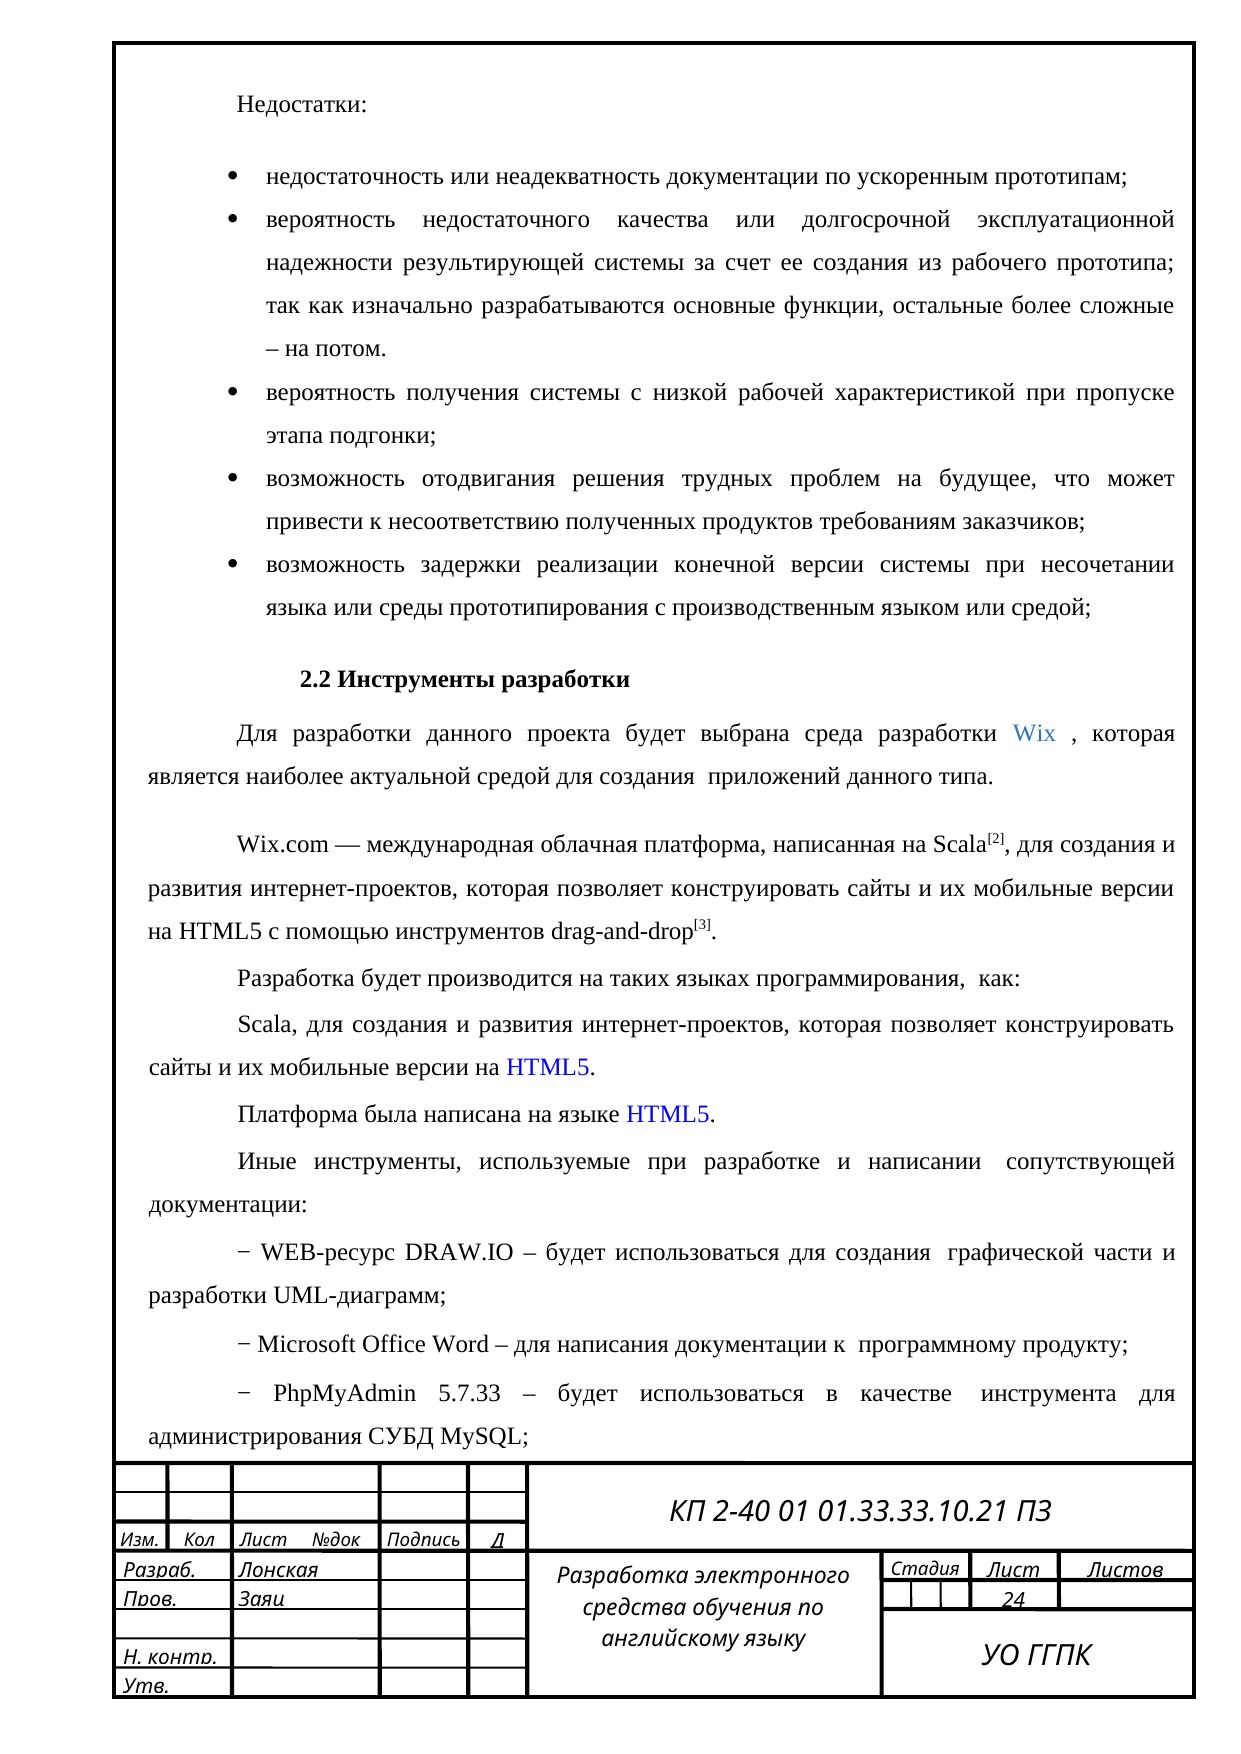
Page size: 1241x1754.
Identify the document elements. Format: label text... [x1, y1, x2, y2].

text 2.2 Инструменты разработки [192, 664, 1175, 693]
text Разработка будет производится на таких языках программирования, как: [148, 963, 1175, 991]
list вероятность недостаточного качества или долгосрочной эксплуатационной надежности результирующей системы за счет ее создания из рабочего прототипа; так как изначально разрабатываются основные функции, остальные более сложные – на потом. [228, 204, 1175, 362]
subtitle Для разработки данного проекта будет выбрана среда разработки Wix , которая является наиболее актуальной средой для создания приложений данного типа. [148, 718, 1175, 790]
text − WEB-ресурс DRAW.IO – будет использоваться для создания графической части и разработки UML-диаграмм; [148, 1237, 1176, 1309]
text Платформа была написана на языке HTML5. [148, 1099, 1175, 1128]
text − PhpMyAdmin 5.7.33 – будет использоваться в качестве инструмента для администрирования СУБД MySQL; [148, 1378, 1176, 1450]
text Иные инструменты, используемые при разработке и написании сопутствующей документации: [148, 1146, 1175, 1218]
text Scala, для создания и развития интернет-проектов, которая позволяет конструировать сайты и их мобильные версии на HTML5. [148, 1009, 1175, 1081]
list недостаточность или неадекватность документации по ускоренным прототипам; [228, 161, 1175, 190]
list возможность задержки реализации конечной версии системы при несочетании языка или среды прототипирования с производственным языком или средой; [228, 549, 1175, 621]
list вероятность получения системы с низкой рабочей характеристикой при пропуске этапа подгонки; [228, 377, 1175, 448]
subtitle Wix.com — международная облачная платформа, написанная на Scala[2], для создания и развития интернет-проектов, которая позволяет конструировать сайты и их мобильные версии на HTML5 c помощью инструментов drag-and-drop[3]. [148, 829, 1175, 944]
text − Microsoft Office Word – для написания документации к программному продукту; [148, 1329, 1176, 1358]
list возможность отодвигания решения трудных проблем на будущее, что может привести к несоответствию полученных продуктов требованиям заказчиков; [228, 463, 1175, 535]
text Недостатки: [148, 89, 1174, 117]
